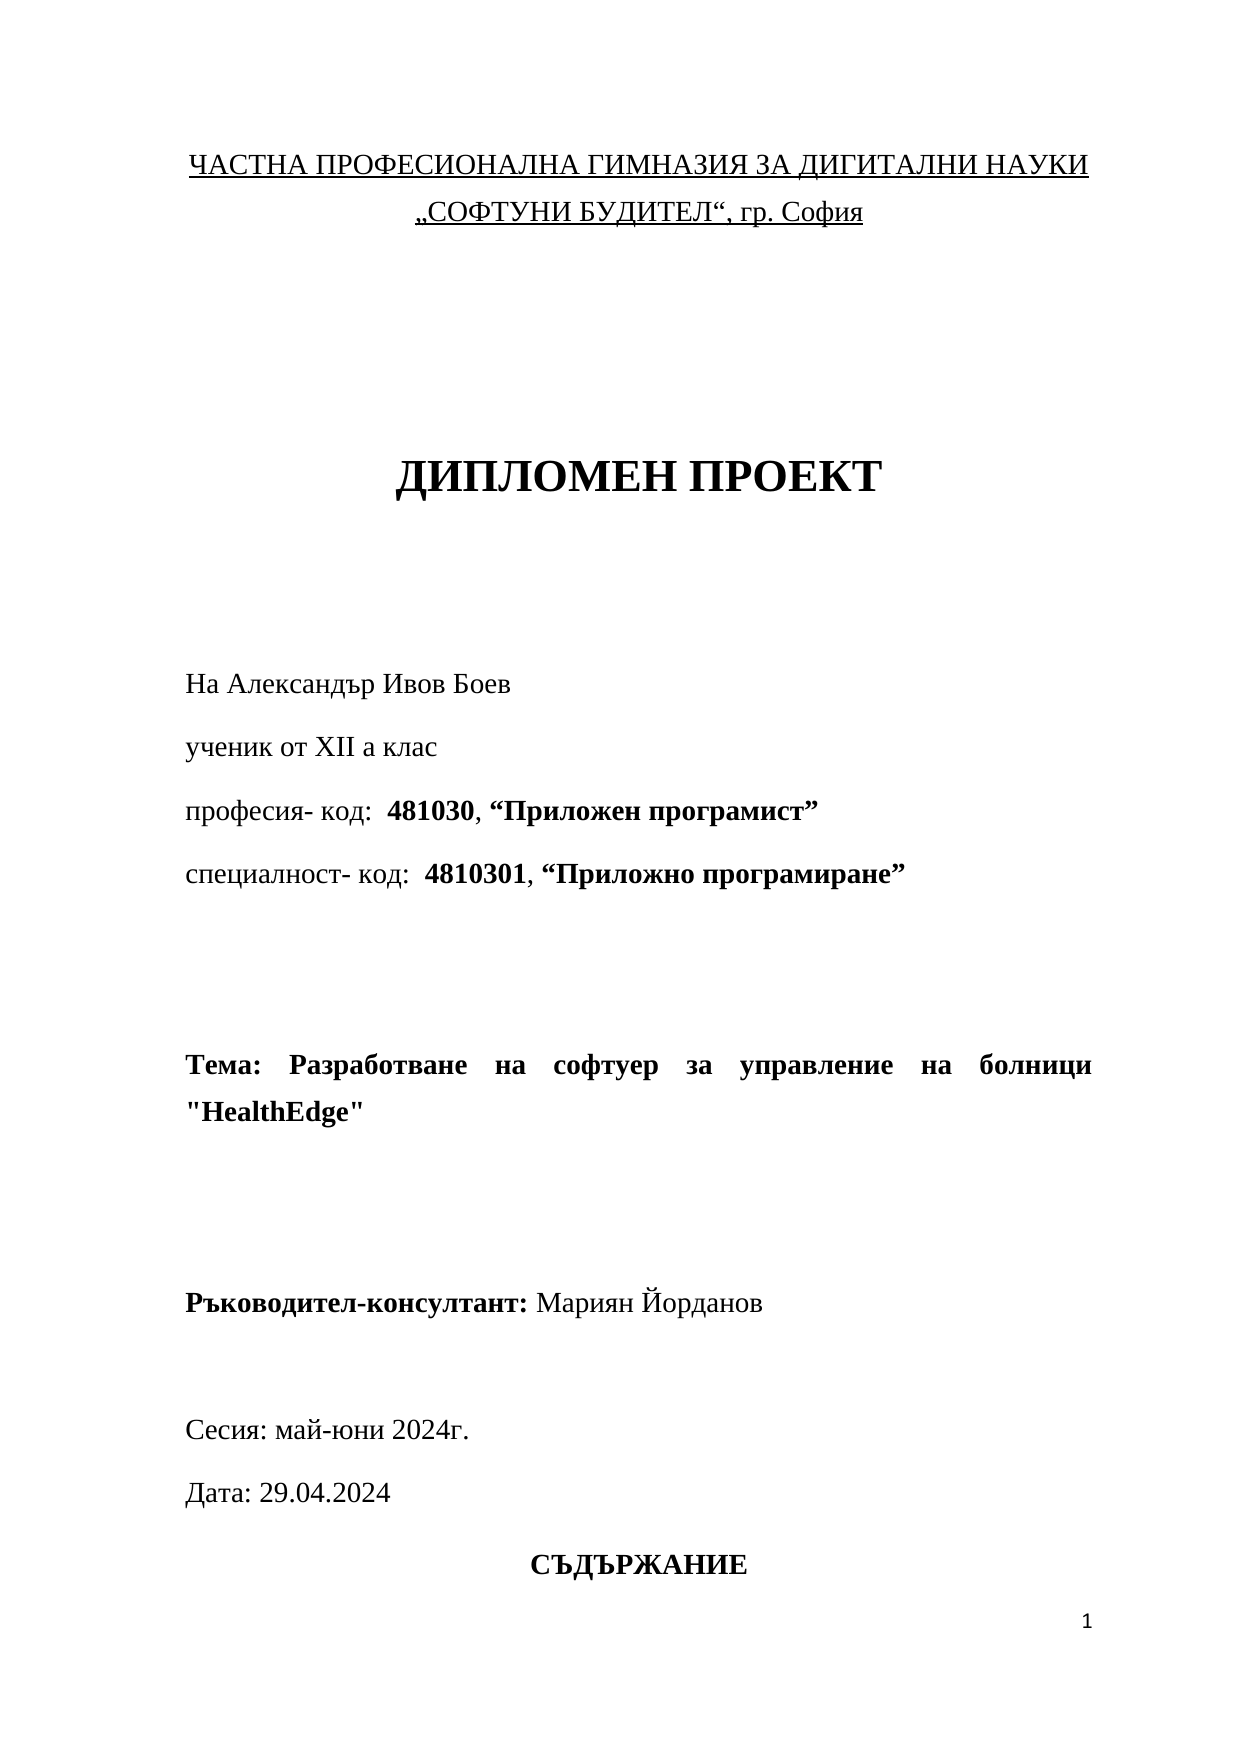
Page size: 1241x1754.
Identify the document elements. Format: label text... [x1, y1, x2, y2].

text ДИПЛОМЕН ПРОЕКТ [185, 448, 1093, 501]
text Дата: 29.04.2024 [185, 1475, 1093, 1509]
text Ръководител-консултант: Мариян Йорданов [185, 1285, 1093, 1318]
text СЪДЪРЖАНИЕ [185, 1547, 1093, 1581]
text ЧАСТНА ПРОФЕСИОНАЛНА ГИМНАЗИЯ ЗА ДИГИТАЛНИ НАУКИ „СОФТУНИ БУДИТЕЛ“, гр. София [185, 147, 1093, 228]
text На Александър Ивов Боев [185, 666, 1093, 699]
text ученик от XII а клас [185, 729, 1093, 763]
text Тема: Разработване на софтуер за управление на болници "HealthEdge" [185, 1047, 1093, 1128]
text професия- код: 481030, “Приложен програмист” [185, 793, 1093, 827]
text специалност- код: 4810301, “Приложно програмиране” [185, 857, 1093, 890]
text Сесия: май-юни 2024г. [185, 1412, 1093, 1445]
